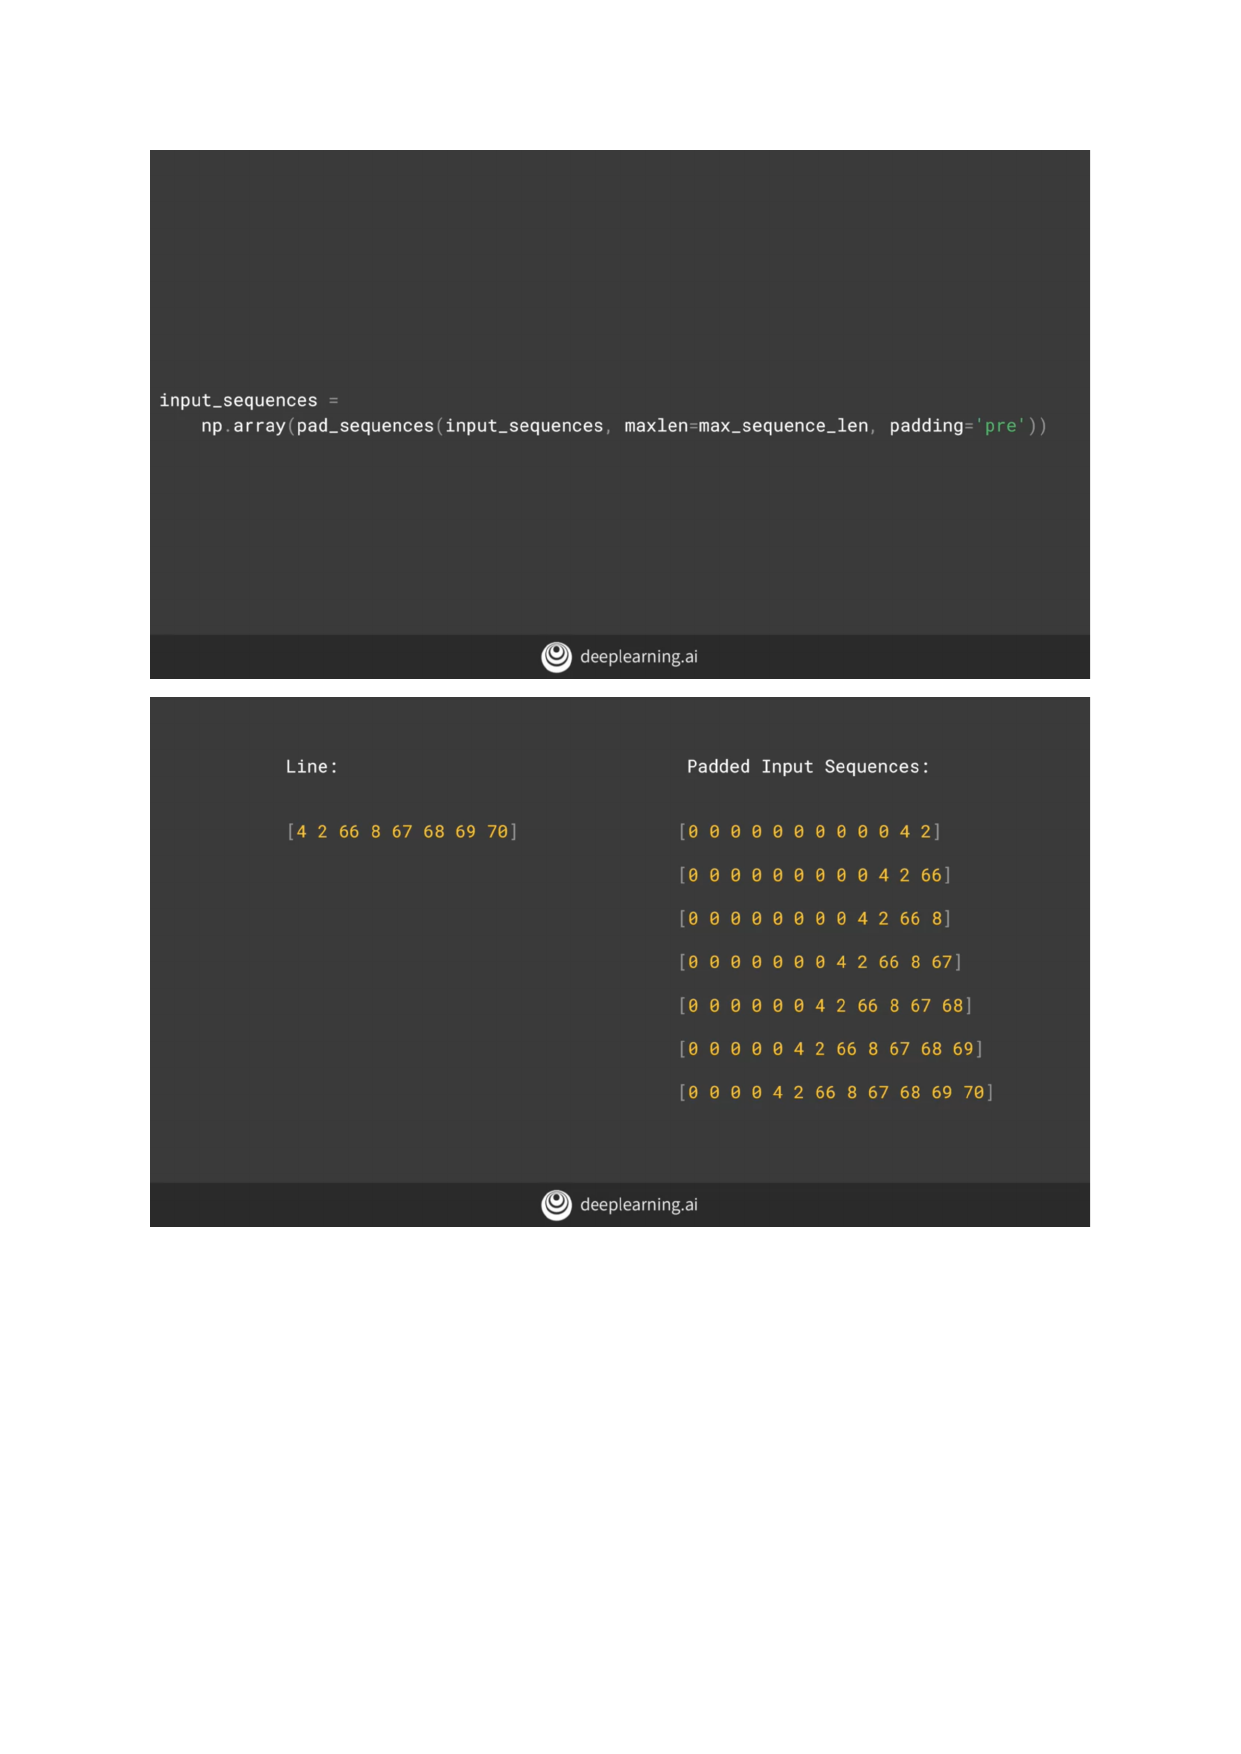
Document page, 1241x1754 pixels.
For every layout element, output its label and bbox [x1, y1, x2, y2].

picture [150, 150, 1091, 679]
picture [150, 697, 1091, 1227]
